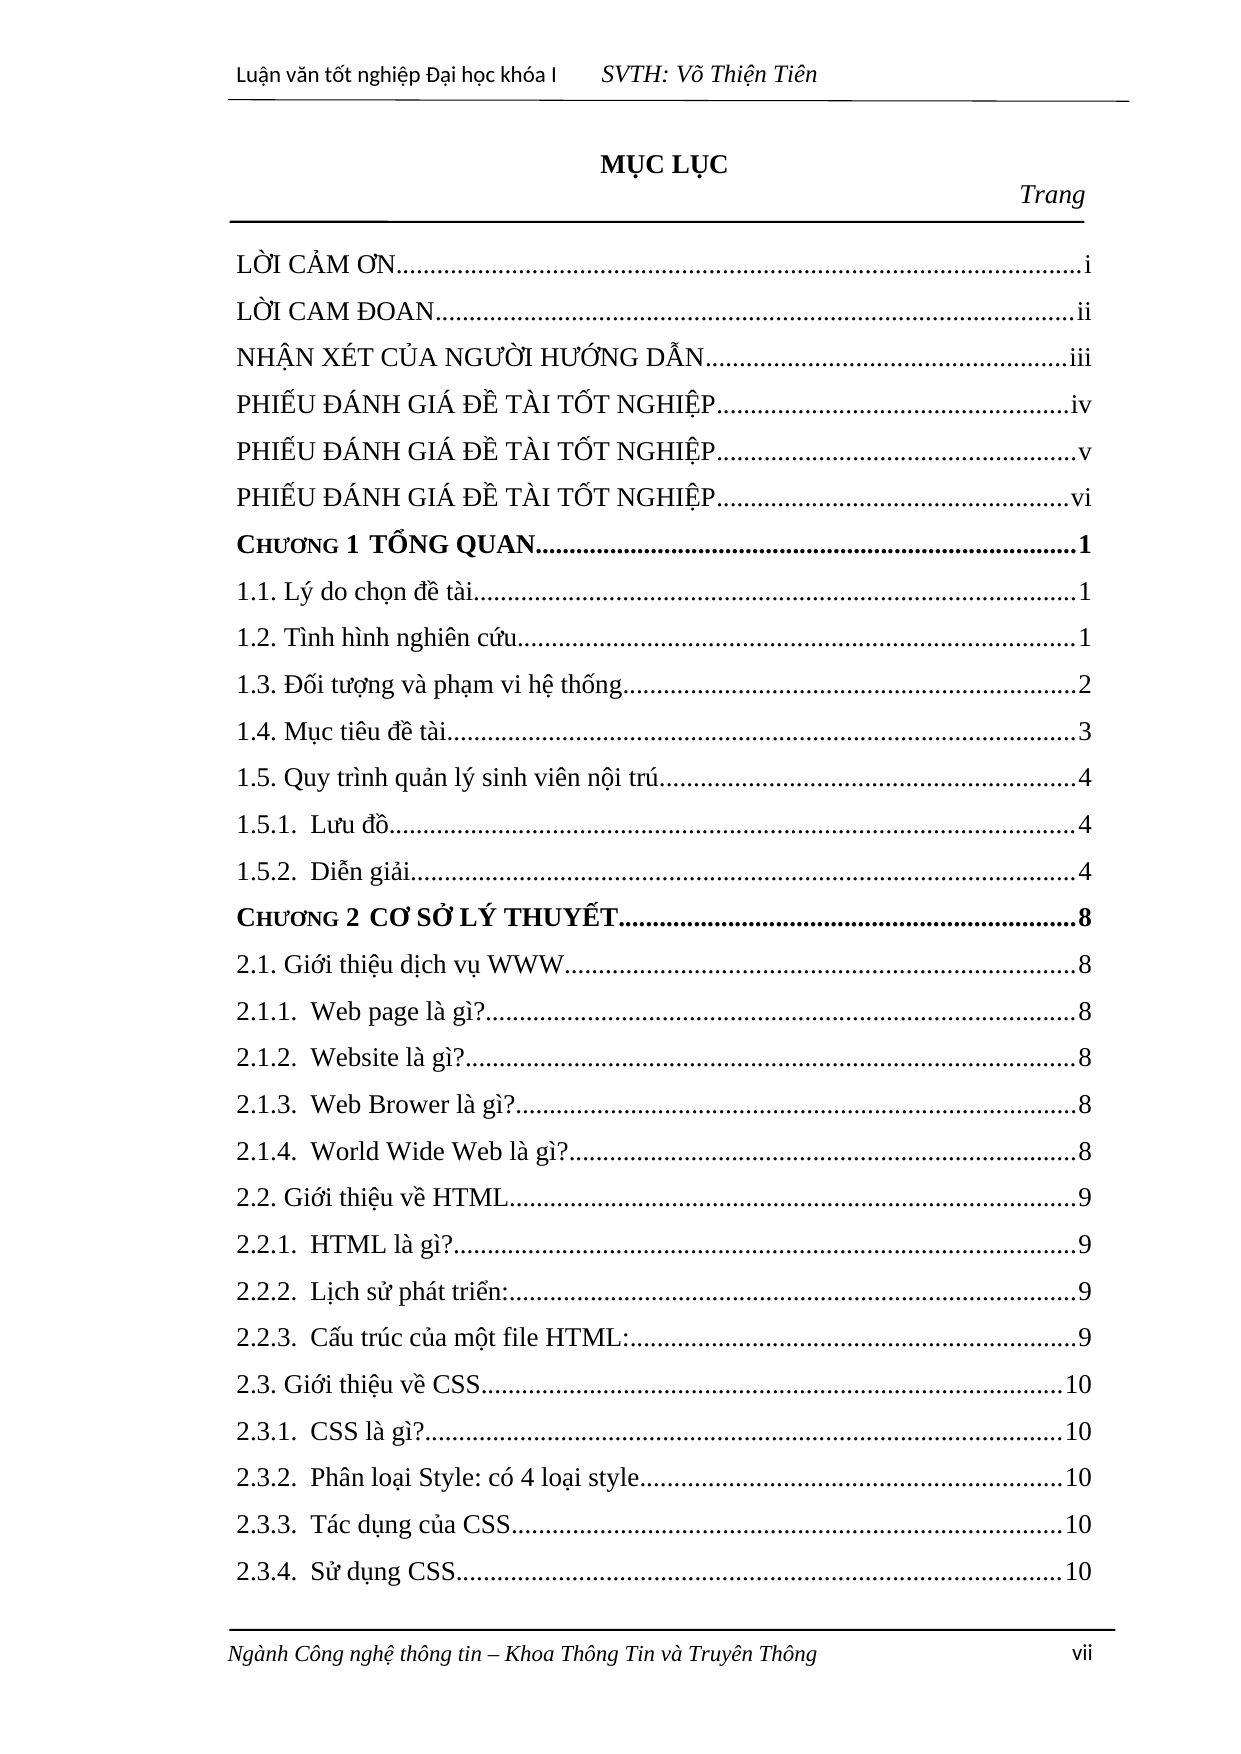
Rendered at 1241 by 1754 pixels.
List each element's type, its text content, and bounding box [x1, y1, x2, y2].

text LỜI CẢM ƠN i [236, 248, 1093, 279]
text 1.4. Mục tiêu đề tài 3 [236, 715, 1093, 746]
text PHIẾU ĐÁNH GIÁ ĐỀ TÀI TỐT NGHIỆP iv [236, 388, 1093, 419]
text 2.1.3. Web Brower là gì? 8 [236, 1088, 1093, 1119]
text 2.1. Giới thiệu dịch vụ WWW 8 [236, 948, 1093, 979]
text 2.3.3. Tác dụng của CSS 10 [236, 1508, 1093, 1539]
text PHIẾU ĐÁNH GIÁ ĐỀ TÀI TỐT NGHIỆP v [236, 435, 1093, 466]
text 2.3.1. CSS là gì? 10 [236, 1415, 1093, 1446]
text PHIẾU ĐÁNH GIÁ ĐỀ TÀI TỐT NGHIỆP vi [236, 481, 1093, 513]
text LỜI CAM ĐOAN ii [236, 295, 1093, 326]
text 1.5.2. Diễn giải 4 [236, 855, 1093, 886]
text 2.3.4. Sử dụng CSS 10 [236, 1555, 1093, 1586]
text 2.3.2. Phân loại Style: có 4 loại style 10 [236, 1461, 1093, 1493]
text 2.1.4. World Wide Web là gì? 8 [236, 1135, 1093, 1166]
text 2.1.1. Web page là gì? 8 [236, 995, 1093, 1026]
text 1.2. Tình hình nghiên cứu 1 [236, 621, 1093, 653]
text 2.3. Giới thiệu về CSS 10 [236, 1368, 1093, 1399]
text Chương 2 CƠ SỞ LÝ THUYẾT 8 [236, 901, 1093, 933]
text 2.1.2. Website là gì? 8 [236, 1041, 1093, 1073]
text MỤC LỤC [236, 148, 1093, 179]
text 1.3. Đối tượng và phạm vi hệ thống 2 [236, 668, 1093, 699]
text 1.5.1. Lưu đồ 4 [236, 808, 1093, 839]
text 1.1. Lý do chọn đề tài 1 [236, 575, 1093, 606]
text 1.5. Quy trình quản lý sinh viên nội trú 4 [236, 761, 1093, 793]
text Chương 1 TỔNG QUAN 1 [236, 528, 1093, 559]
text NHẬN XÉT CỦA NGƯỜI HƯỚNG DẪN iii [236, 341, 1093, 373]
text 2.2.1. HTML là gì? 9 [236, 1228, 1093, 1259]
text 2.2.3. Cấu trúc của một file HTML: 9 [236, 1321, 1093, 1353]
text 2.2. Giới thiệu về HTML 9 [236, 1181, 1093, 1213]
text 2.2.2. Lịch sử phát triển: 9 [236, 1275, 1093, 1306]
